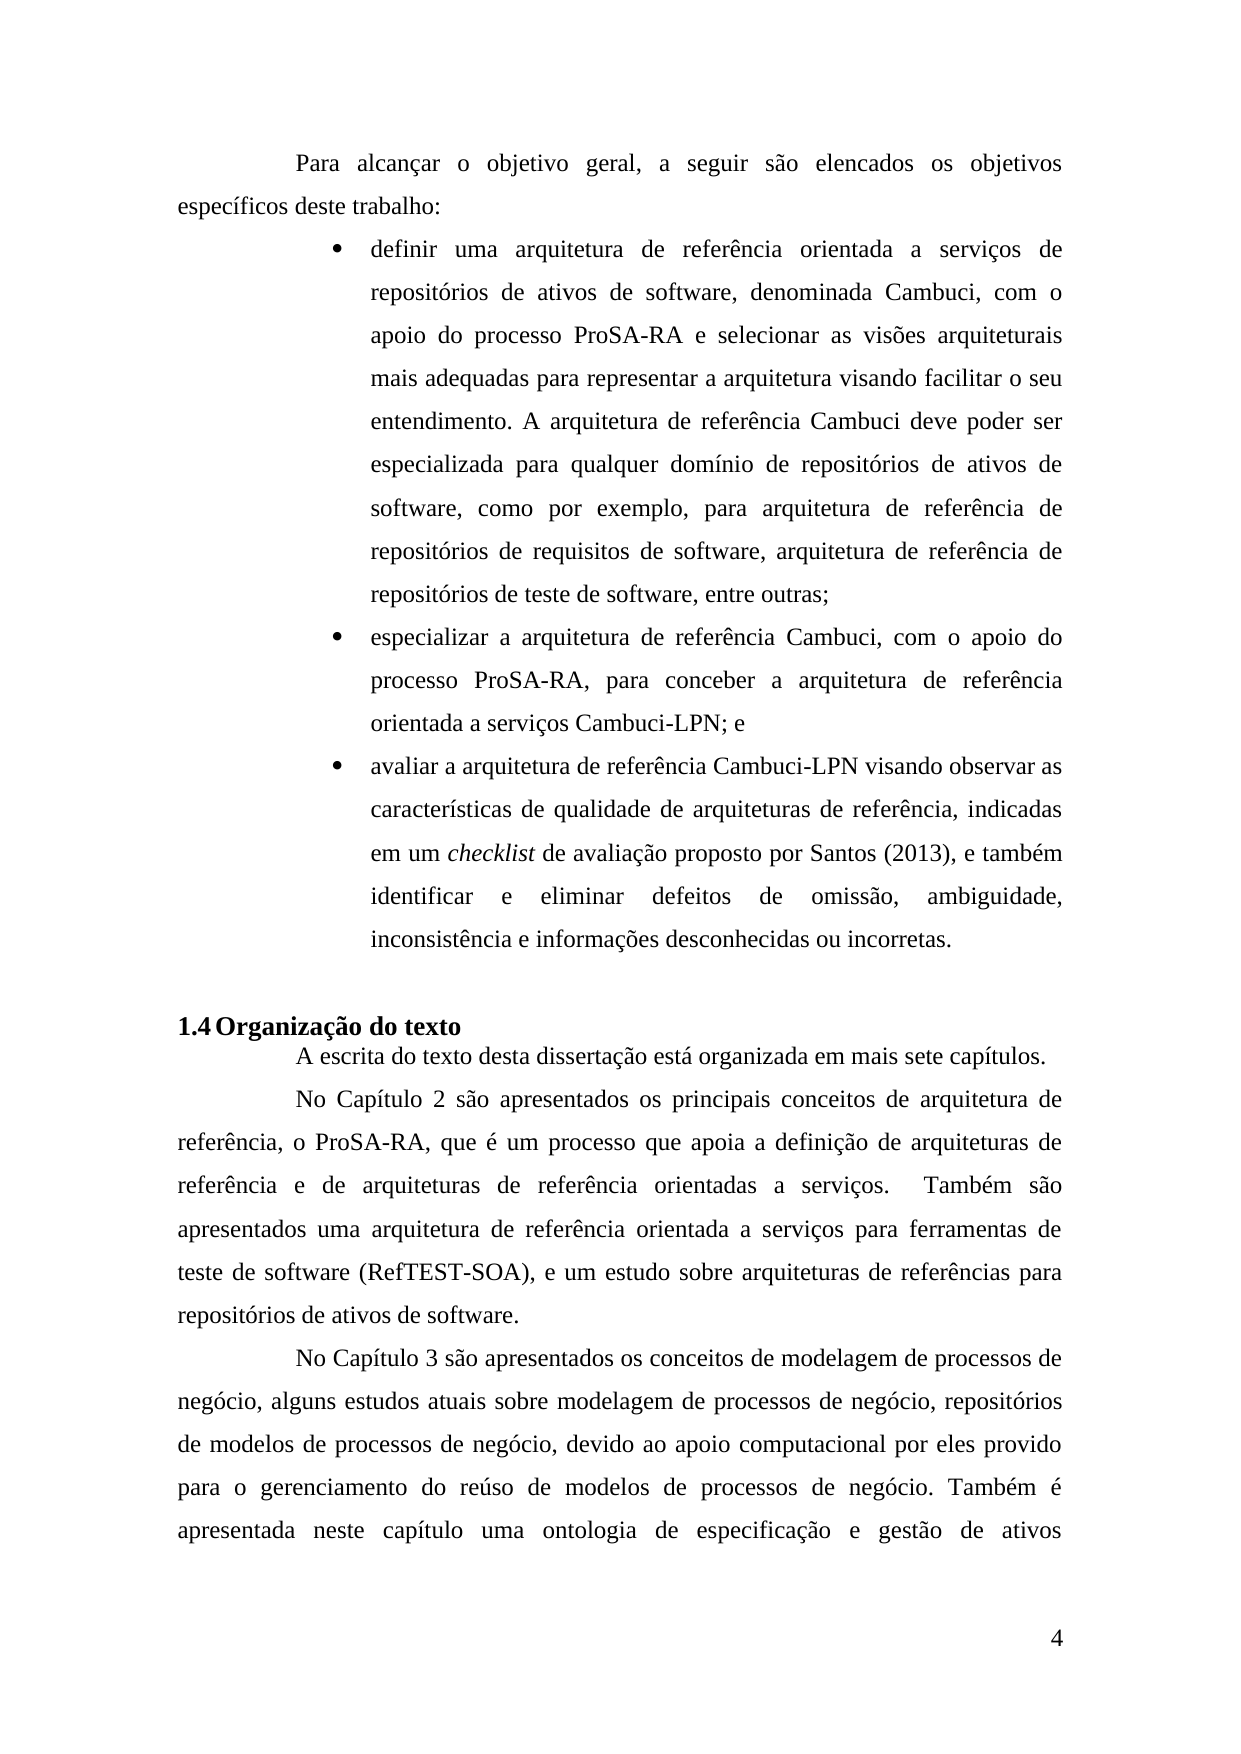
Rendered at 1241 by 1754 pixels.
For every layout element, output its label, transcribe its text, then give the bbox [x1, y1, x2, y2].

list avaliar a arquitetura de referência Cambuci-LPN visando observar as características de qualidade de arquiteturas de referência, indicadas em um checklist de avaliação proposto por Santos (2013), e também identificar e eliminar defeitos de omissão, ambiguidade, inconsistência e informações desconhecidas ou incorretas. [333, 751, 1063, 953]
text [177, 1343, 1063, 1544]
text Para alcançar o objetivo geral, a seguir são elencados os objetivos específicos deste trabalho: [177, 148, 1063, 219]
text No Capítulo 2 são apresentados os principais conceitos de arquitetura de referência, o ProSA-RA, que é um processo que apoia a definição de arquiteturas de referência e de arquiteturas de referência orientadas a serviços. Também são apresentados uma arquitetura de referência orientada a serviços para ferramentas de teste de software (RefTEST-SOA), e um estudo sobre arquiteturas de referências para repositórios de ativos de software. [177, 1084, 1063, 1329]
text A escrita do texto desta dissertação está organizada em mais sete capítulos. [177, 1041, 1063, 1070]
list especializar a arquitetura de referência Cambuci, com o apoio do processo ProSA-RA, para conceber a arquitetura de referência orientada a serviços Cambuci-LPN; e [333, 622, 1063, 737]
list definir uma arquitetura de referência orientada a serviços de repositórios de ativos de software, denominada Cambuci, com o apoio do processo ProSA-RA e selecionar as visões arquiteturais mais adequadas para representar a arquitetura visando facilitar o seu entendimento. A arquitetura de referência Cambuci deve poder ser especializada para qualquer domínio de repositórios de ativos de software, como por exemplo, para arquitetura de referência de repositórios de requisitos de software, arquitetura de referência de repositórios de teste de software, entre outras; [333, 234, 1063, 608]
subtitle Organização do texto [177, 1010, 1063, 1041]
